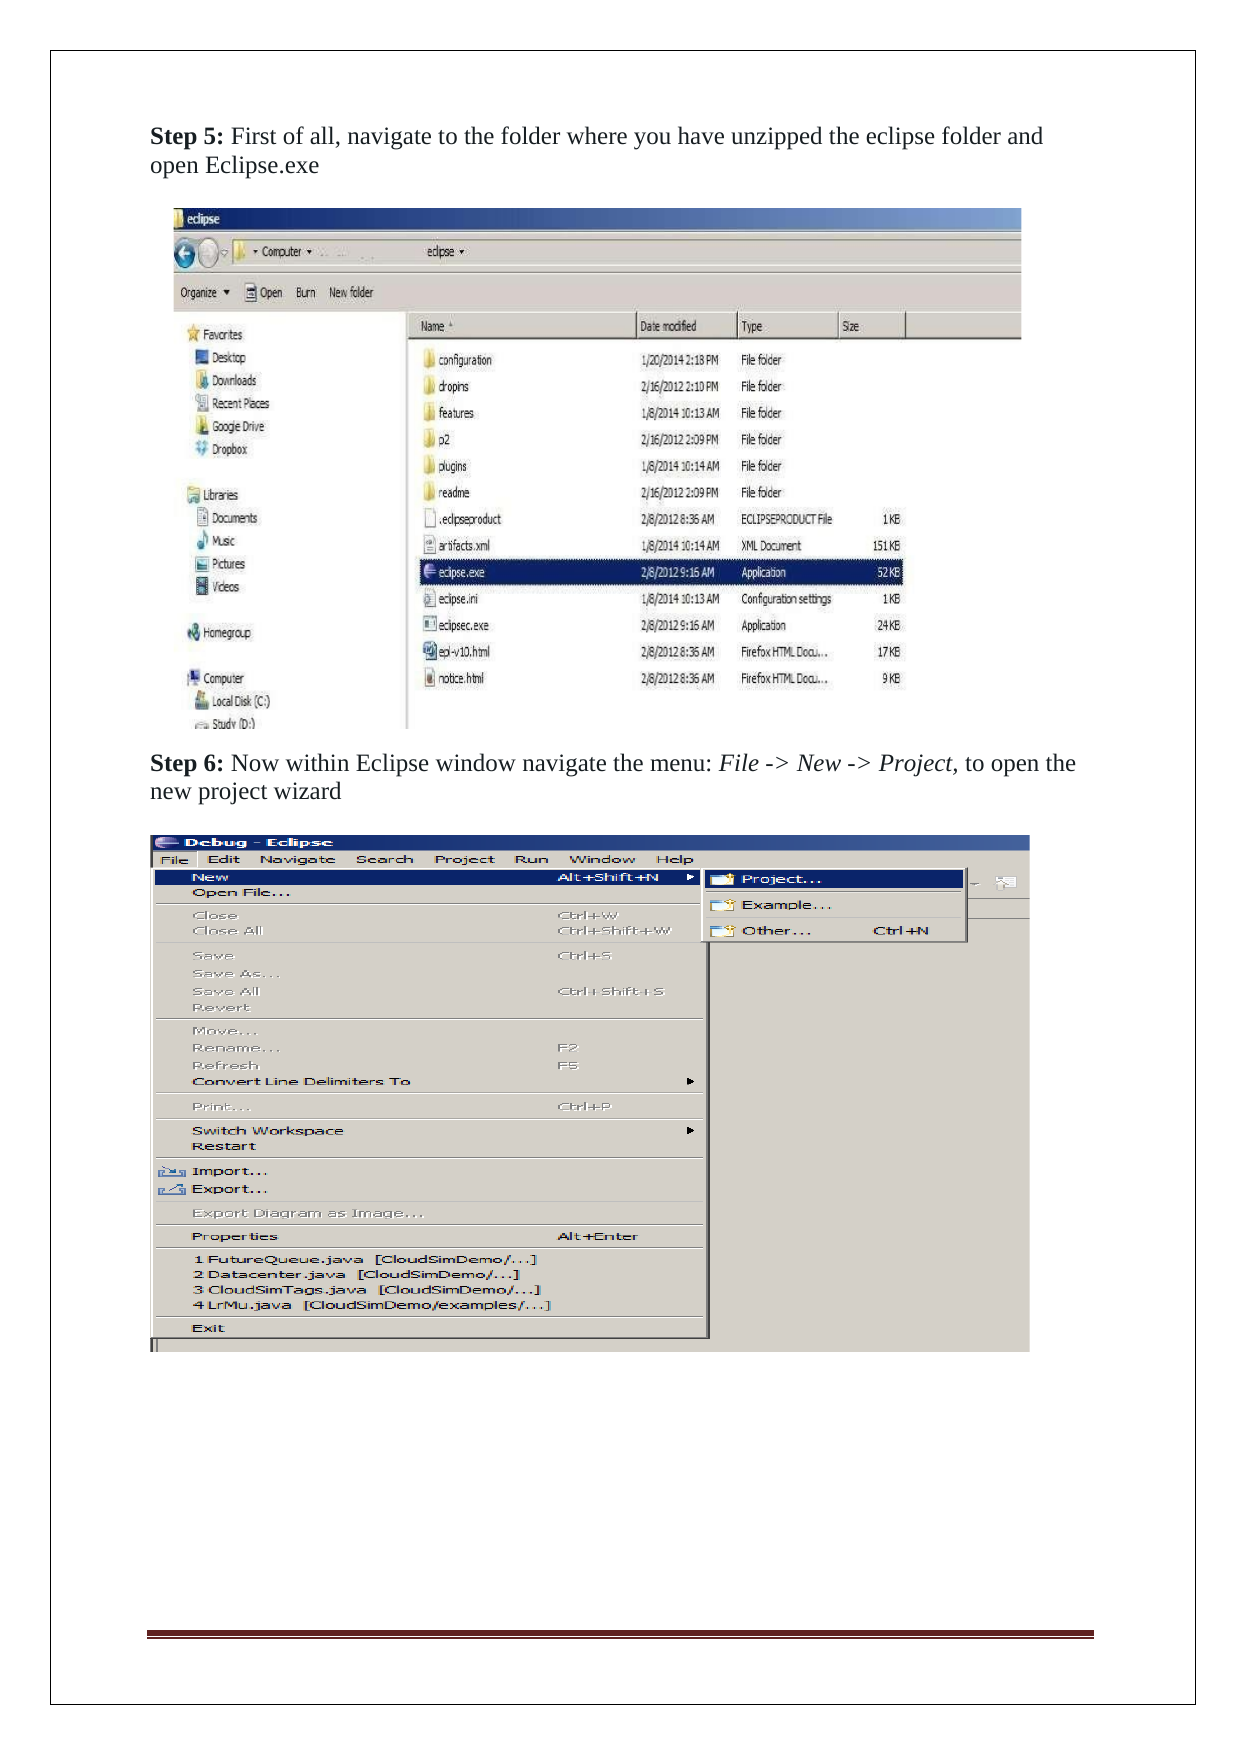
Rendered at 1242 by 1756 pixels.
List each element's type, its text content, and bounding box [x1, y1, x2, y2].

picture [173, 208, 1022, 729]
picture [150, 835, 1030, 1352]
text Step 5: First of all, navigate to the folder where you have unzipped the eclipse folder and open Eclipse.exe [150, 122, 1046, 178]
